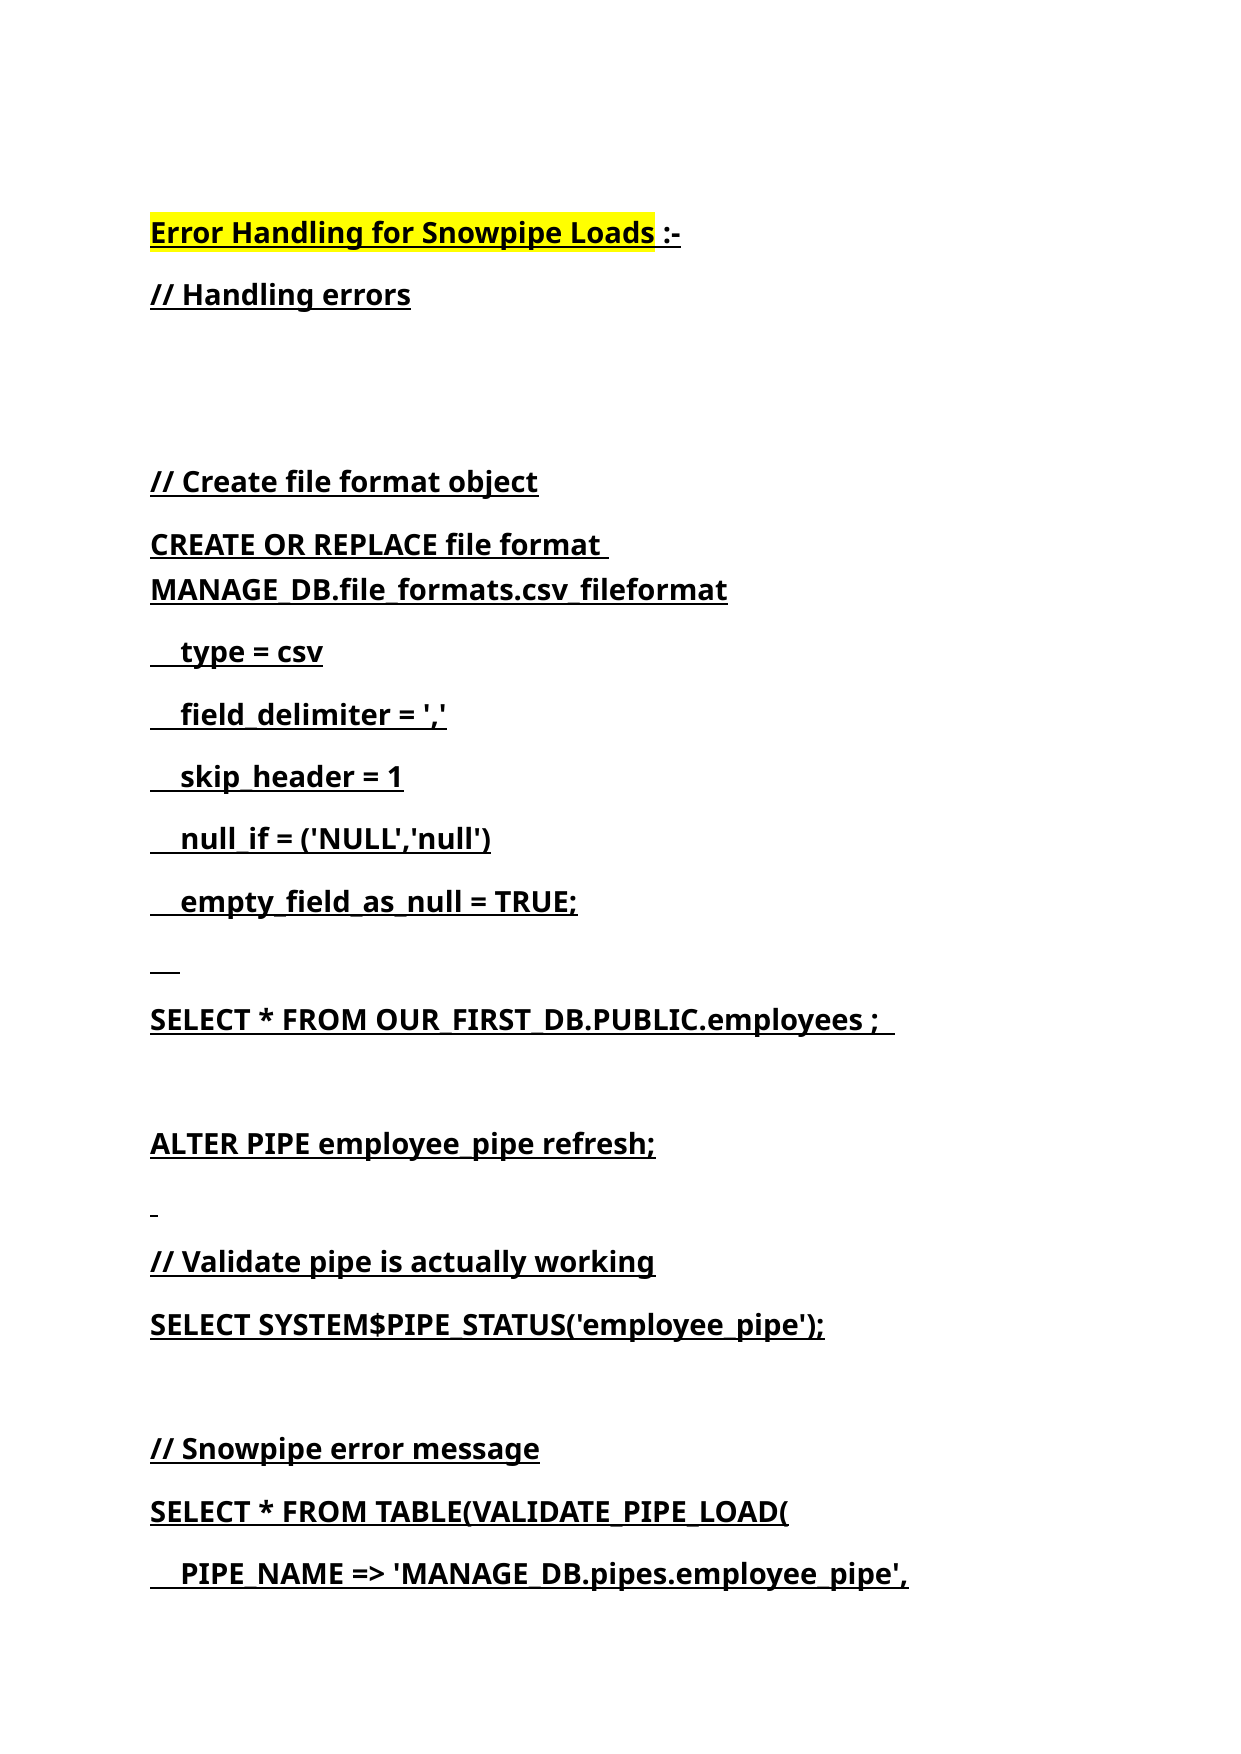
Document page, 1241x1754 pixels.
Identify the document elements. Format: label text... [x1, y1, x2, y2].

text PIPE_NAME => 'MANAGE_DB.pipes.employee_pipe', [150, 1553, 1090, 1593]
text CREATE OR REPLACE file format MANAGE_DB.file_formats.csv_fileformat [150, 524, 1090, 609]
text type = csv [150, 632, 1090, 671]
text ALTER PIPE employee_pipe refresh; [150, 1123, 1090, 1163]
text Error Handling for Snowpipe Loads :- [655, 212, 1090, 252]
text // Create file format object [150, 461, 1090, 501]
text SELECT * FROM TABLE(VALIDATE_PIPE_LOAD( [150, 1491, 1090, 1531]
text field_delimiter = ',' [150, 694, 1090, 734]
text // Validate pipe is actually working [150, 1242, 1090, 1281]
text SELECT SYSTEM$PIPE_STATUS('employee_pipe'); [150, 1304, 1090, 1344]
text skip_header = 1 [150, 756, 1090, 796]
text empty_field_as_null = TRUE; [150, 881, 1090, 921]
text null_if = ('NULL','null') [150, 818, 1090, 858]
text SELECT * FROM OUR_FIRST_DB.PUBLIC.employees ; [150, 999, 1090, 1039]
text // Snowpipe error message [150, 1428, 1090, 1468]
text // Handling errors [150, 274, 1090, 314]
